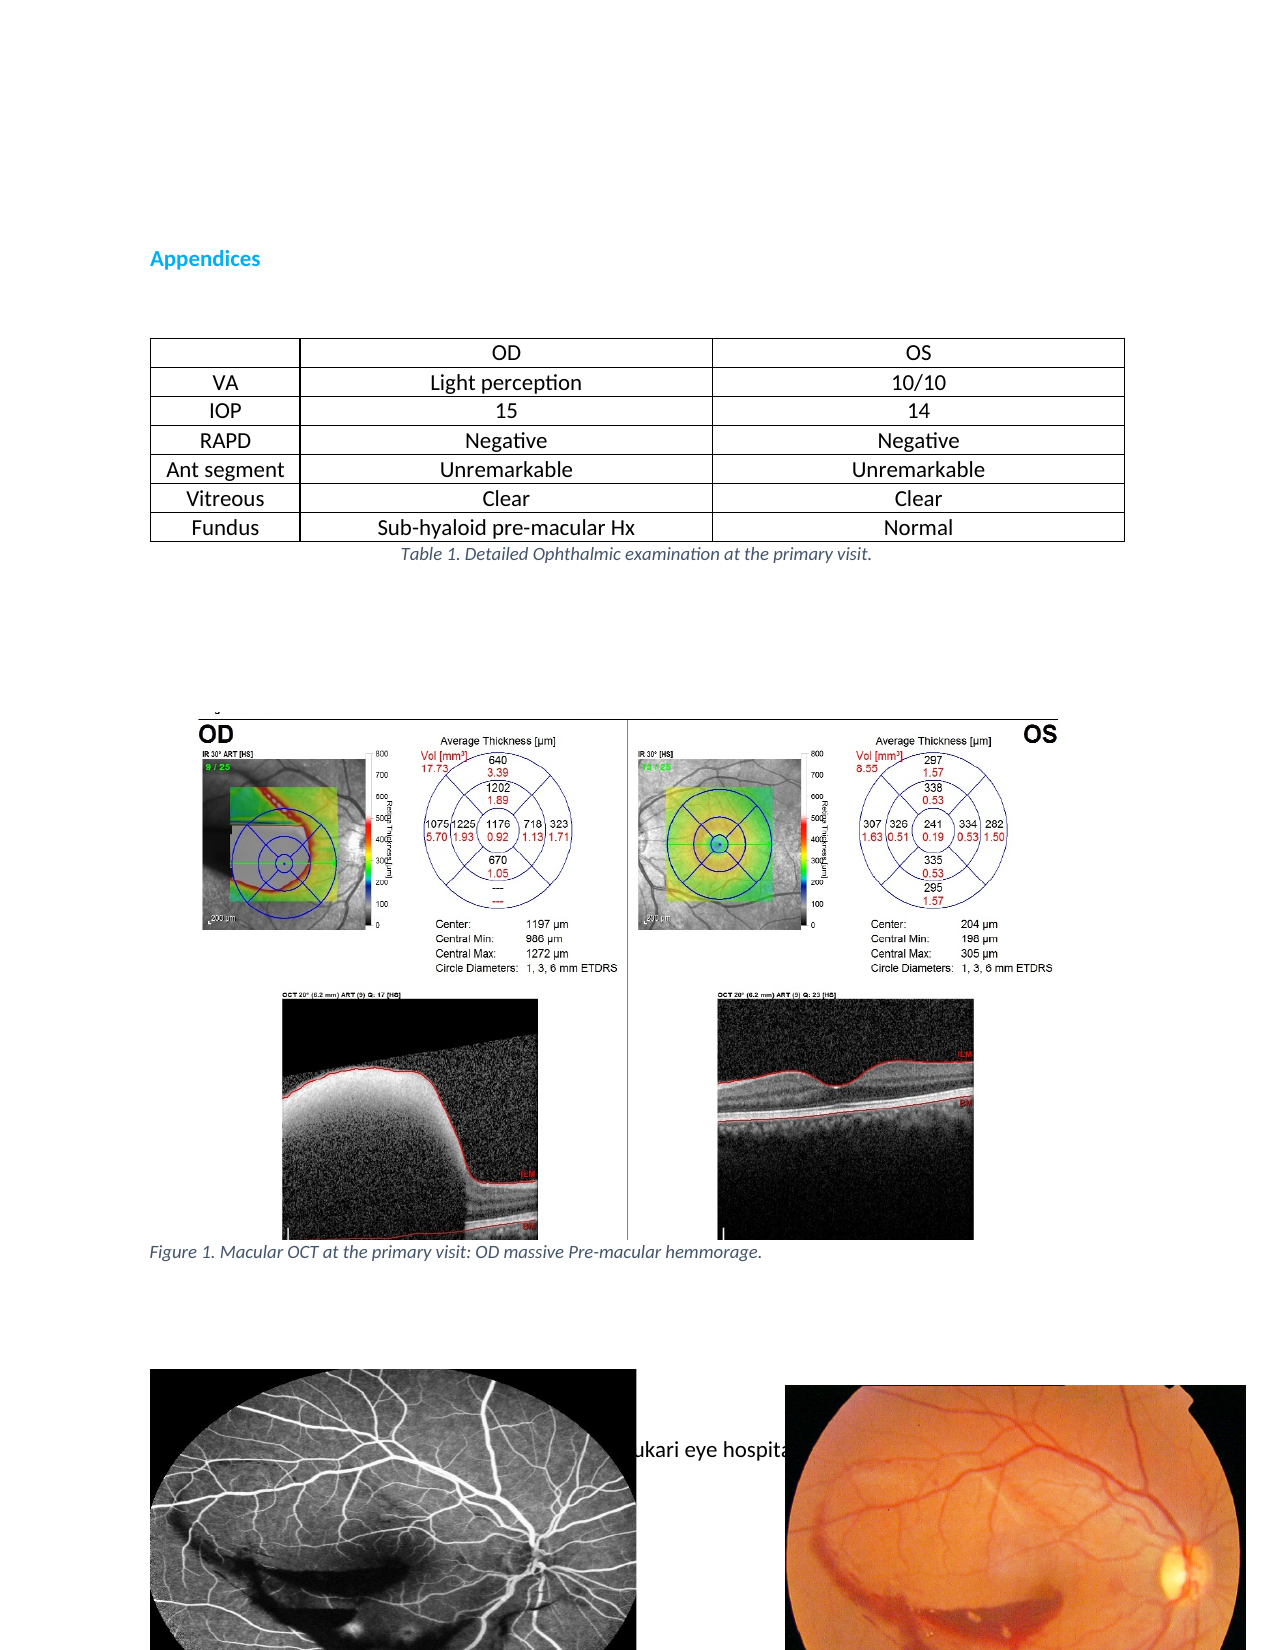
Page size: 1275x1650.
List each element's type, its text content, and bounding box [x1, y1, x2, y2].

table_cell Negative [713, 426, 1124, 454]
table_cell 15 [301, 397, 712, 425]
text Table 1. Detailed Ophthalmic examination at the primary visit. [150, 542, 1125, 565]
table_cell Vitreous [151, 484, 299, 512]
table_cell Light perception [301, 368, 712, 396]
table_cell Clear [713, 484, 1124, 512]
table_cell 10/10 [713, 368, 1124, 396]
table_header OS [713, 339, 1124, 367]
table_cell Fundus [151, 513, 299, 541]
table_cell IOP [151, 397, 299, 425]
table_cell Sub-hyaloid pre-macular Hx [301, 513, 712, 541]
text Appendices [150, 244, 1125, 272]
table_cell Negative [301, 426, 712, 454]
table_cell 14 [713, 397, 1124, 425]
table_cell Unremarkable [713, 455, 1124, 483]
table_cell Unremarkable [301, 455, 712, 483]
table_cell RAPD [151, 426, 299, 454]
picture [150, 1369, 637, 1650]
table_header OD [301, 339, 712, 367]
picture [149, 712, 1107, 1240]
table_cell Clear [301, 484, 712, 512]
table_cell Normal [713, 513, 1124, 541]
picture [785, 1385, 1246, 1650]
table_cell VA [151, 368, 299, 396]
table_header [151, 339, 299, 367]
table_cell Ant segment [151, 455, 299, 483]
